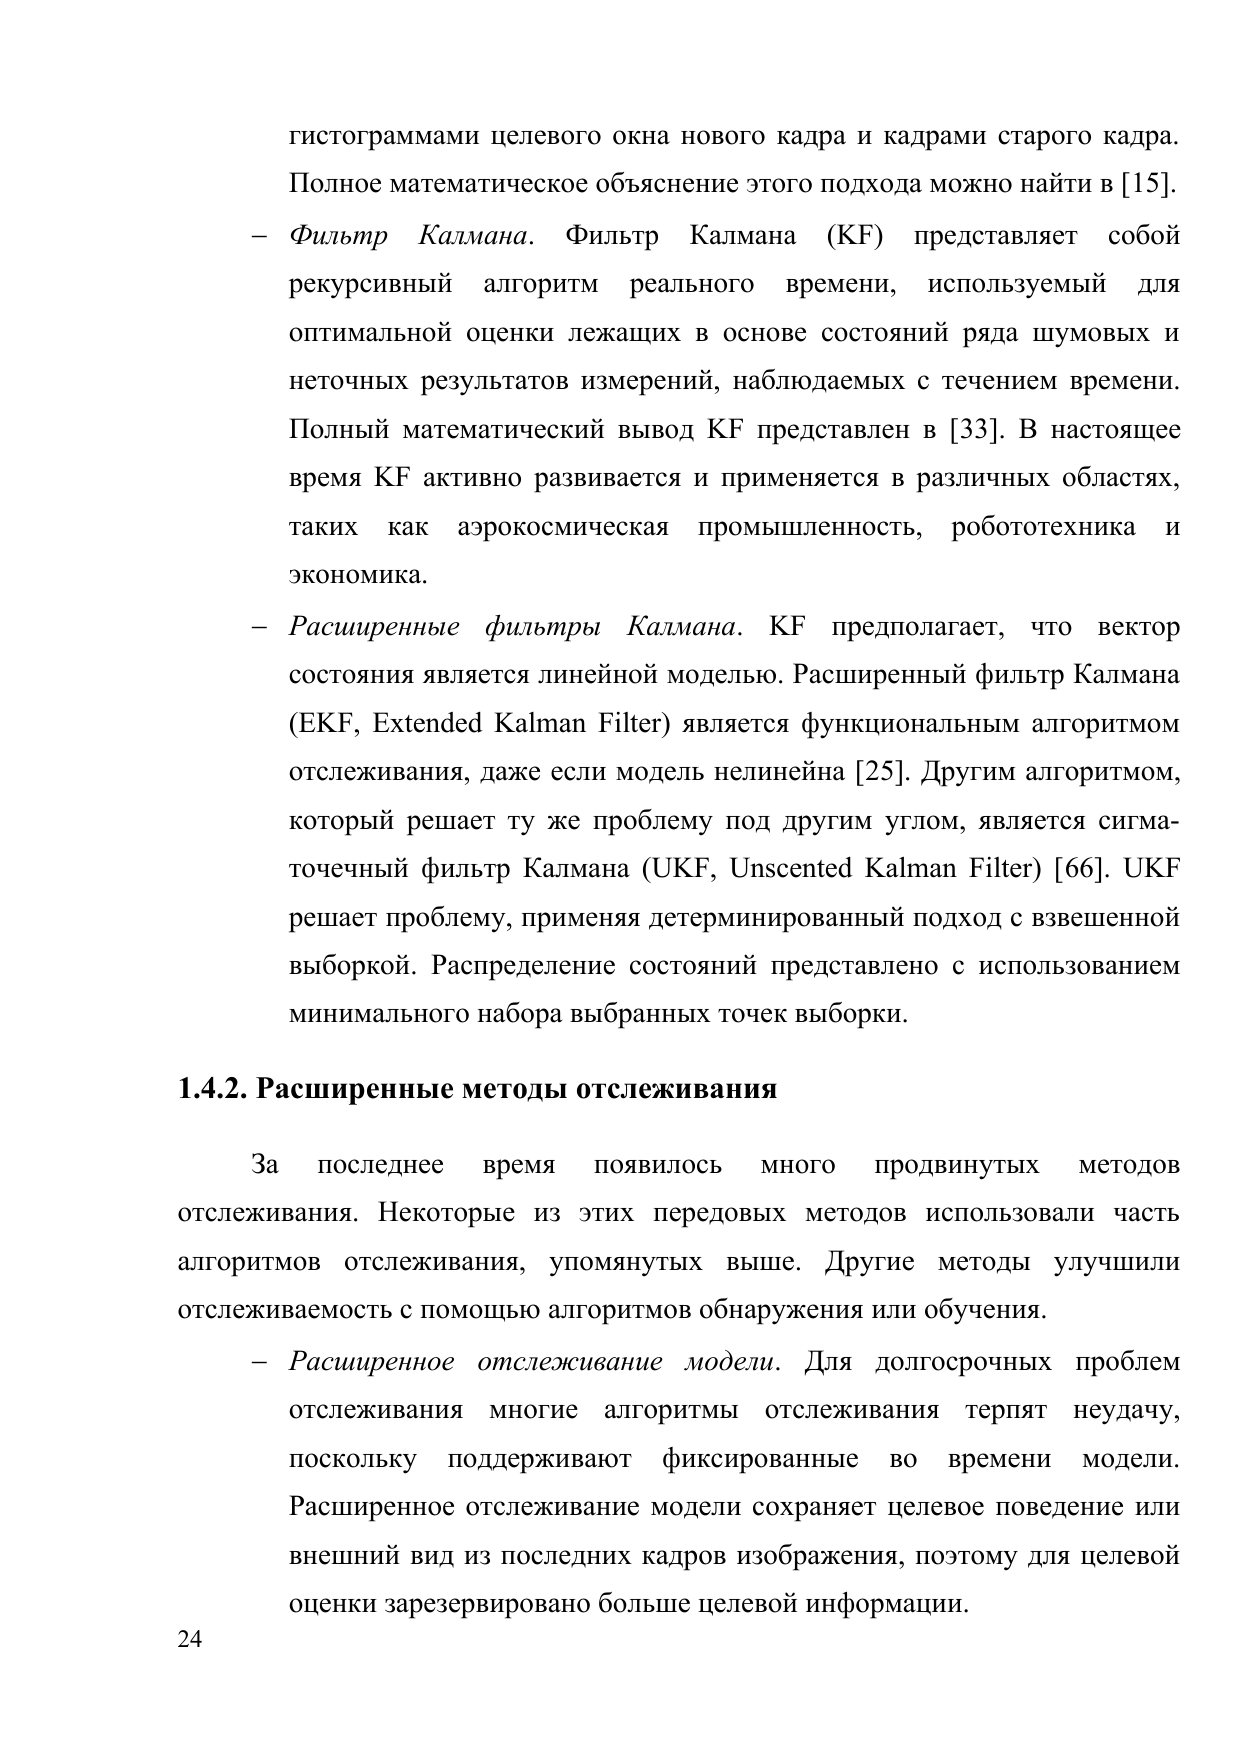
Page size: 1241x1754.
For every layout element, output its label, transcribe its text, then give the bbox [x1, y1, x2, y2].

text 1.4.2. Расширенные методы отслеживания [177, 1070, 1181, 1105]
text За последнее время появилось много продвинутых методов отслеживания. Некоторые из этих передовых методов использовали часть алгоритмов отслеживания, упомянутых выше. Другие методы улучшили отслеживаемость с помощью алгоритмов обнаружения или обучения. [177, 1147, 1181, 1325]
list Расширенные фильтры Калмана. KF предполагает, что вектор состояния является линейной моделью. Расширенный фильтр Калмана (EKF, Extended Kalman Filter) является функциональным алгоритмом отслеживания, даже если модель нелинейна [25]. Другим алгоритмом, который решает ту же проблему под другим углом, является сигма-точечный фильтр Калмана (UKF, Unscented Kalman Filter) [66]. UKF решает проблему, применяя детерминированный подход с взвешенной выборкой. Распределение состояний представлено с использованием минимального набора выбранных точек выборки. [251, 606, 1181, 1029]
list Фильтр Калмана. Фильтр Калмана (KF) представляет собой рекурсивный алгоритм реального времени, используемый для оптимальной оценки лежащих в основе состояний ряда шумовых и неточных результатов измерений, наблюдаемых с течением времени. Полный математический вывод KF представлен в [33]. В настоящее время KF активно развивается и применяется в различных областях, таких как аэрокосмическая промышленность, робототехника и экономика. [251, 215, 1181, 590]
list Расширенное отслеживание модели. Для долгосрочных проблем отслеживания многие алгоритмы отслеживания терпят неудачу, поскольку поддерживают фиксированные во времени модели. Расширенное отслеживание модели сохраняет целевое поведение или внешний вид из последних кадров изображения, поэтому для целевой оценки зарезервировано больше целевой информации. [251, 1341, 1181, 1619]
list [251, 118, 1181, 199]
